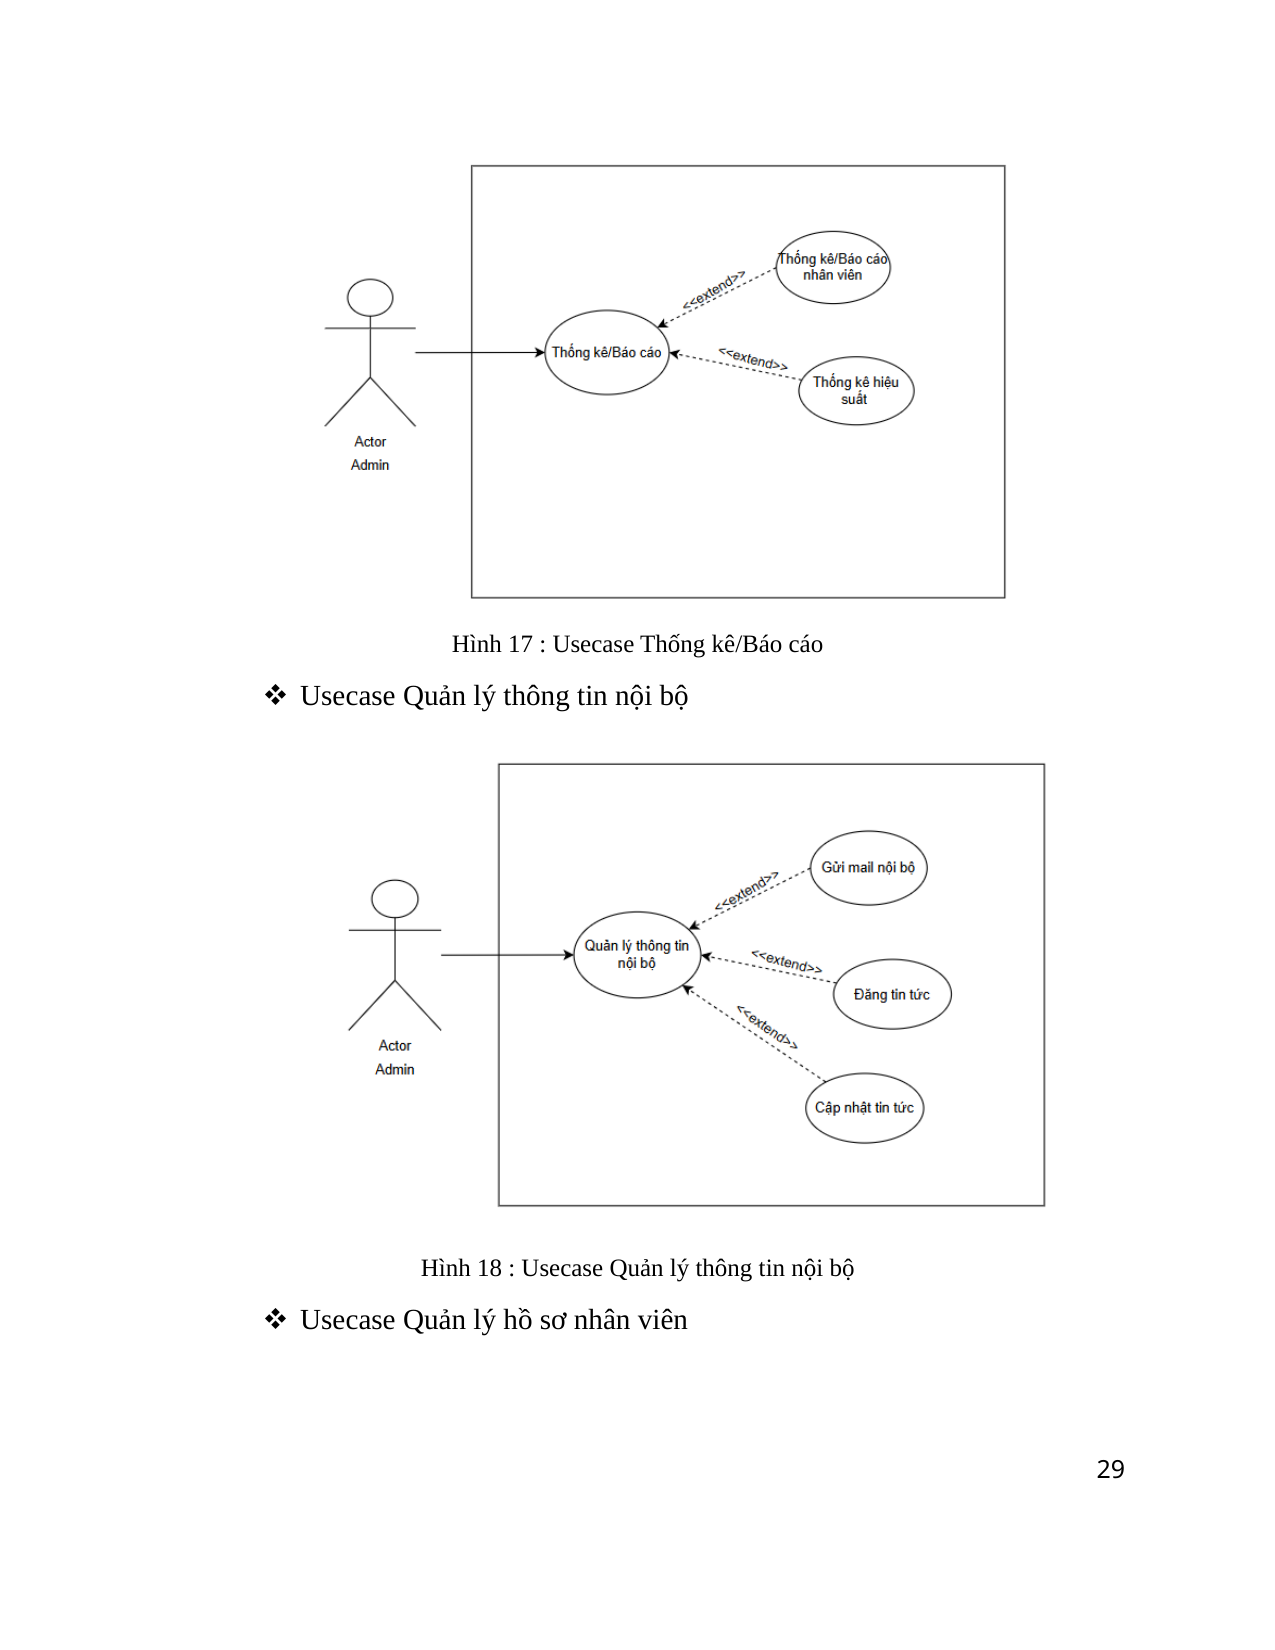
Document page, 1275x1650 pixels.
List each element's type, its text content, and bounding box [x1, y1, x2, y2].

picture [300, 150, 1022, 607]
list Usecase Quản lý hồ sơ nhân viên [262, 1302, 1125, 1336]
text Hình 17 : Usecase Thống kê/Báo cáo [150, 629, 1125, 658]
list Usecase Quản lý thông tin nội bộ [262, 678, 1125, 712]
text Hình 18 : Usecase Quản lý thông tin nội bộ [150, 1253, 1125, 1281]
picture [300, 755, 1065, 1231]
